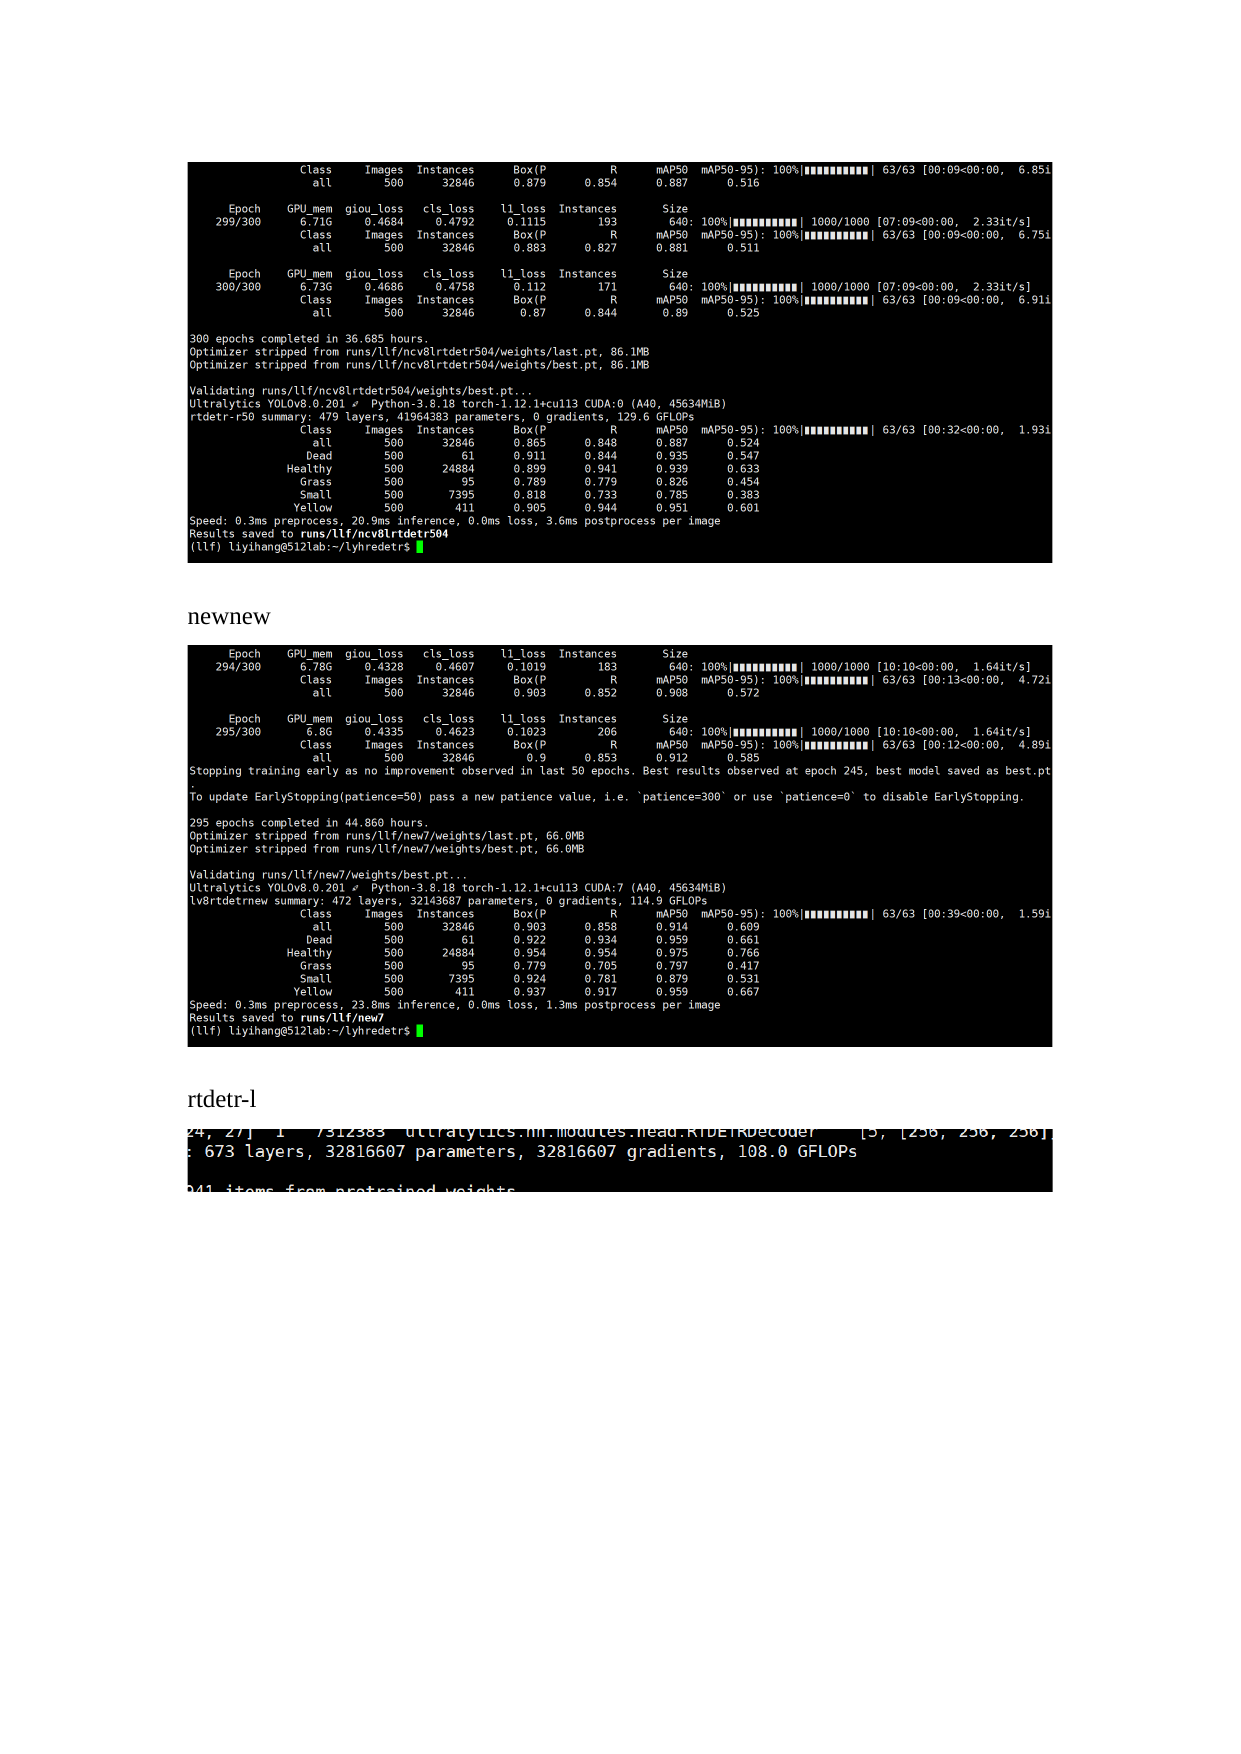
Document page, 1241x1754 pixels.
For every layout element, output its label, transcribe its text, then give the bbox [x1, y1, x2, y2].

picture [187, 645, 1053, 1047]
list newnew [187, 599, 1053, 631]
picture [187, 1129, 1053, 1192]
list rtdetr-l [187, 1083, 1053, 1115]
picture [187, 162, 1053, 563]
